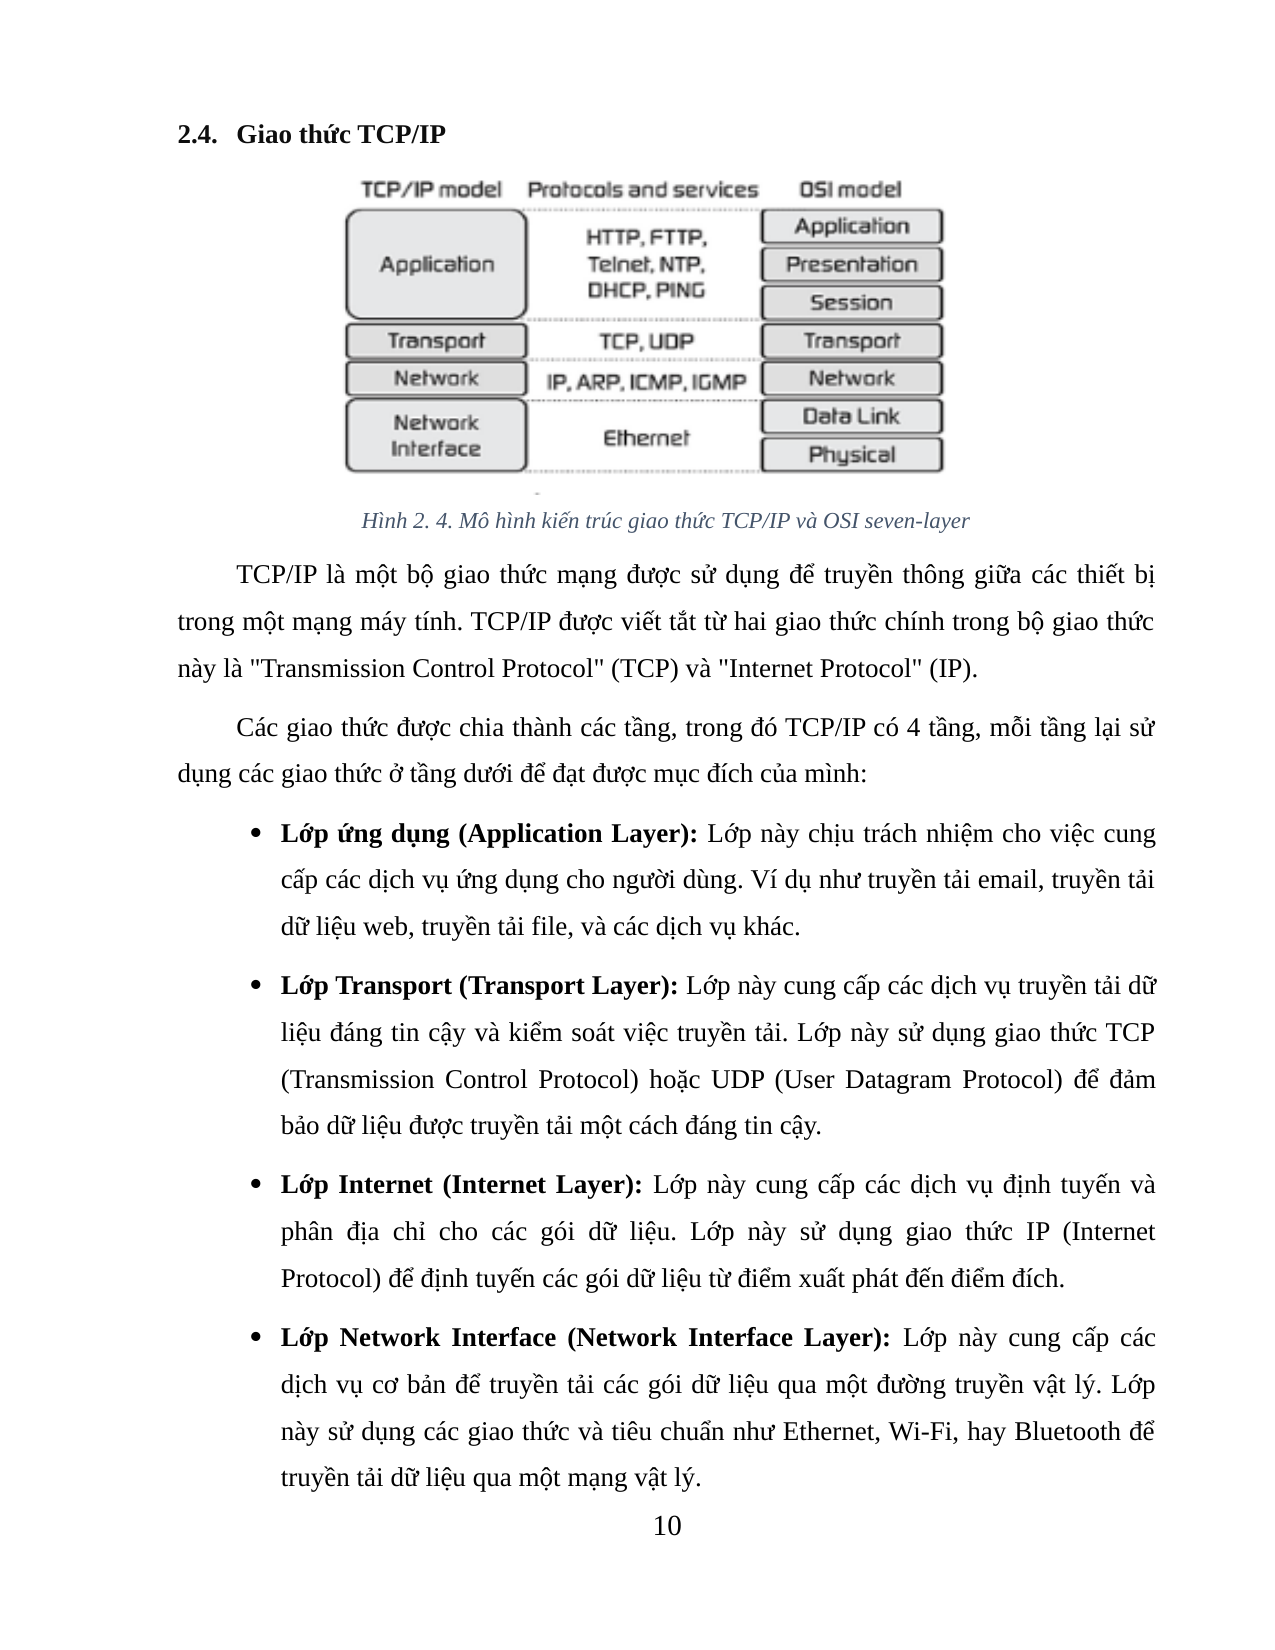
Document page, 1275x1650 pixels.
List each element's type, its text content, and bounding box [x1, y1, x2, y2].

text Các giao thức được chia thành các tầng, trong đó TCP/IP có 4 tầng, mỗi tầng lại sử dụng các giao thức ở tầng dưới để đạt được mục đích của mình: [177, 711, 1157, 789]
text TCP/IP là một bộ giao thức mạng được sử dụng để truyền thông giữa các thiết bị trong một mạng máy tính. TCP/IP được viết tắt từ hai giao thức chính trong bộ giao thức này là "Transmission Control Protocol" (TCP) và "Internet Protocol" (IP). [177, 558, 1157, 683]
list Lớp Network Interface (Network Interface Layer): Lớp này cung cấp các dịch vụ cơ bản để truyền tải các gói dữ liệu qua một đường truyền vật lý. Lớp này sử dụng các giao thức và tiêu chuẩn như Ethernet, Wi-Fi, hay Bluetooth để truyền tải dữ liệu qua một mạng vật lý. [251, 1321, 1157, 1492]
picture [240, 164, 1094, 495]
list Lớp Internet (Internet Layer): Lớp này cung cấp các dịch vụ định tuyến và phân địa chỉ cho các gói dữ liệu. Lớp này sử dụng giao thức IP (Internet Protocol) để định tuyến các gói dữ liệu từ điểm xuất phát đến điểm đích. [251, 1168, 1157, 1293]
text Giao thức TCP/IP [177, 118, 1157, 149]
list Lớp Transport (Transport Layer): Lớp này cung cấp các dịch vụ truyền tải dữ liệu đáng tin cậy và kiểm soát việc truyền tải. Lớp này sử dụng giao thức TCP (Transmission Control Protocol) hoặc UDP (User Datagram Protocol) để đảm bảo dữ liệu được truyền tải một cách đáng tin cậy. [251, 969, 1157, 1141]
list Lớp ứng dụng (Application Layer): Lớp này chịu trách nhiệm cho việc cung cấp các dịch vụ ứng dụng cho người dùng. Ví dụ như truyền tải email, truyền tải dữ liệu web, truyền tải file, và các dịch vụ khác. [251, 817, 1157, 941]
